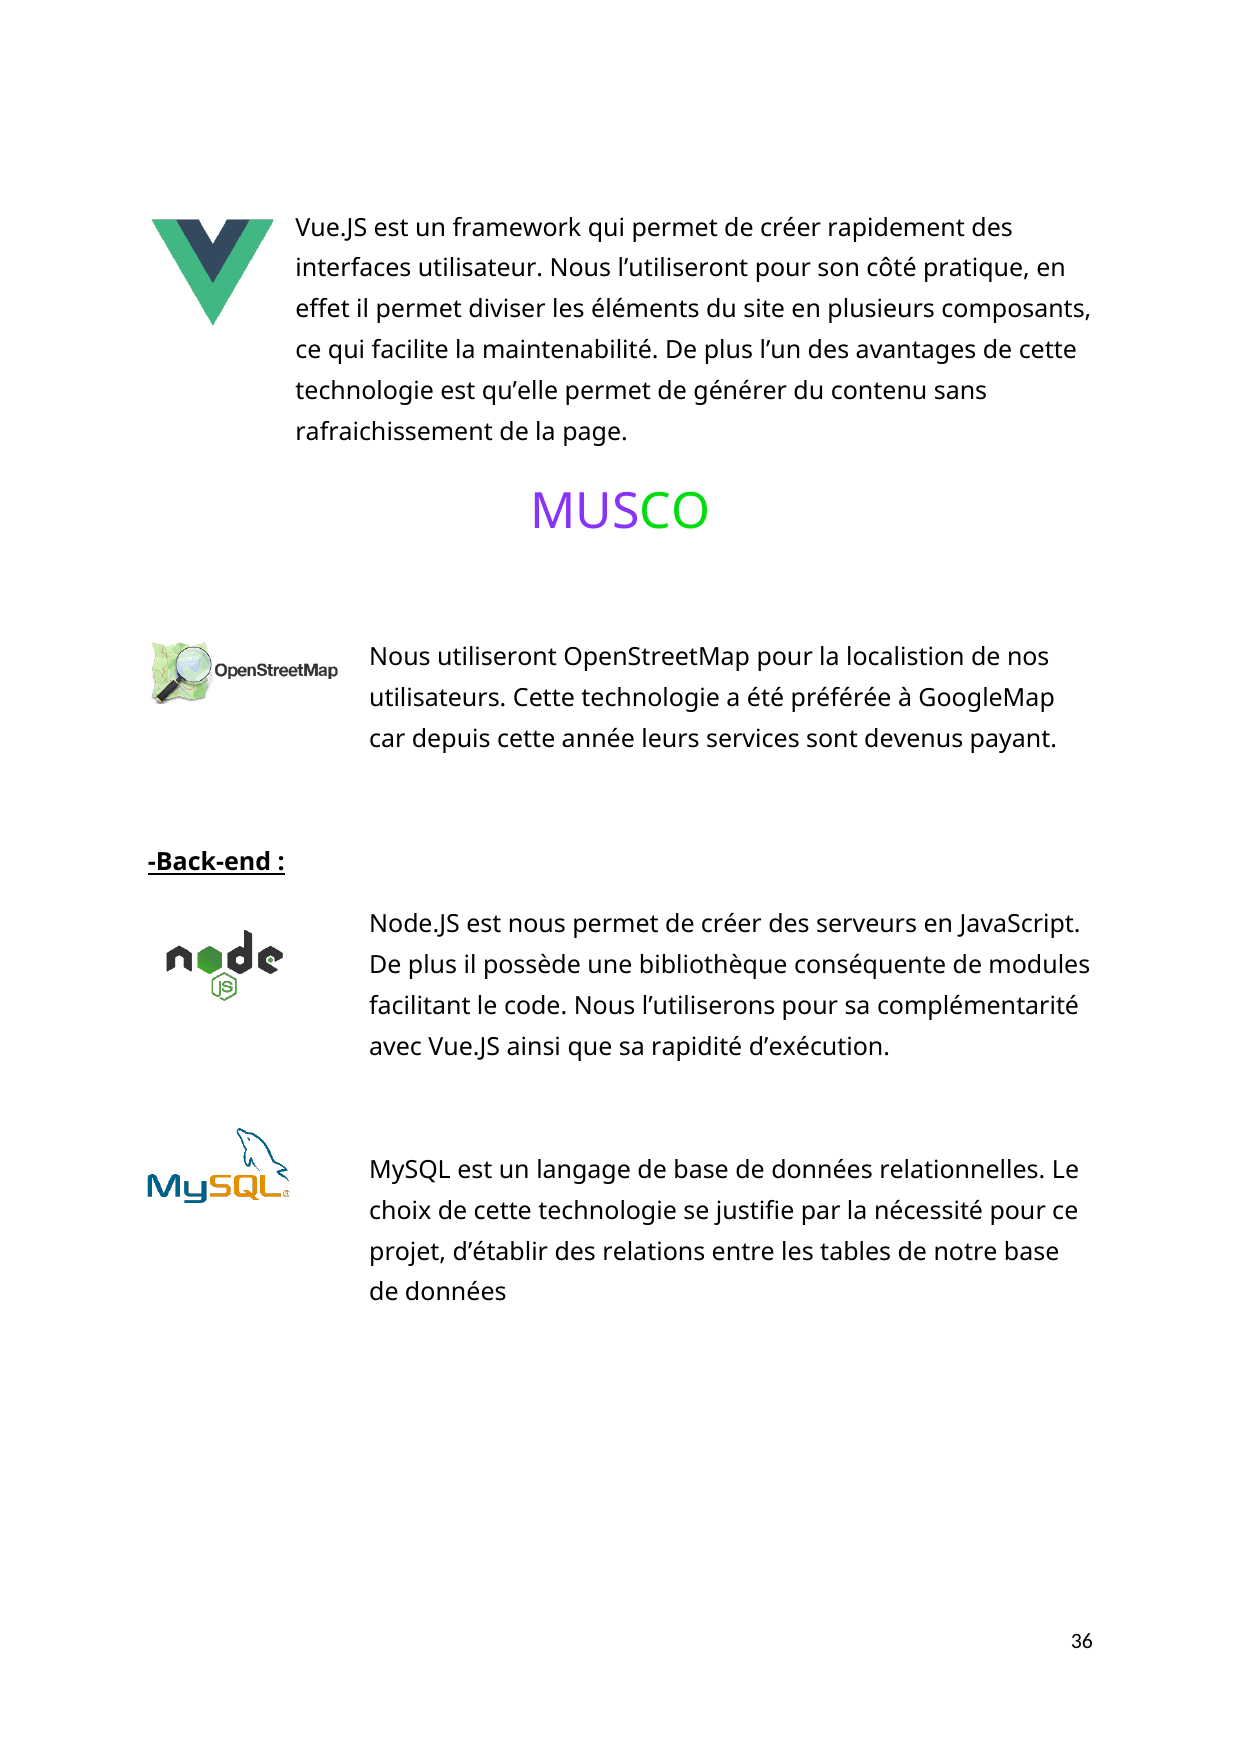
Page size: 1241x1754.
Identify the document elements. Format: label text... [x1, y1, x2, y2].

picture [147, 1128, 290, 1203]
picture [146, 638, 342, 704]
text -Back-end : [148, 844, 1093, 878]
picture [147, 907, 302, 1023]
text Nous utiliseront OpenStreetMap pour la localistion de nos utilisateurs. Cette technologie a été préférée à GoogleMap car depuis cette année leurs services sont devenus payant. [369, 639, 1093, 755]
picture [151, 211, 274, 334]
text Vue.JS est un framework qui permet de créer rapidement des interfaces utilisateur. Nous l’utiliseront pour son côté pratique, en effet il permet diviser les éléments du site en plusieurs composants, ce qui facilite la maintenabilité. De plus l’un des avantages de cette technologie est qu’elle permet de générer du contenu sans rafraichissement de la page. [295, 209, 1093, 447]
text MySQL est un langage de base de données relationnelles. Le choix de cette technologie se justifie par la nécessité pour ce projet, d’établir des relations entre les tables de notre base de données [369, 1151, 1093, 1308]
text Node.JS est nous permet de créer des serveurs en JavaScript. De plus il possède une bibliothèque conséquente de modules facilitant le code. Nous l’utiliserons pour sa complémentarité avec Vue.JS ainsi que sa rapidité d’exécution. [369, 906, 1093, 1062]
text MUSCO [148, 475, 1093, 543]
